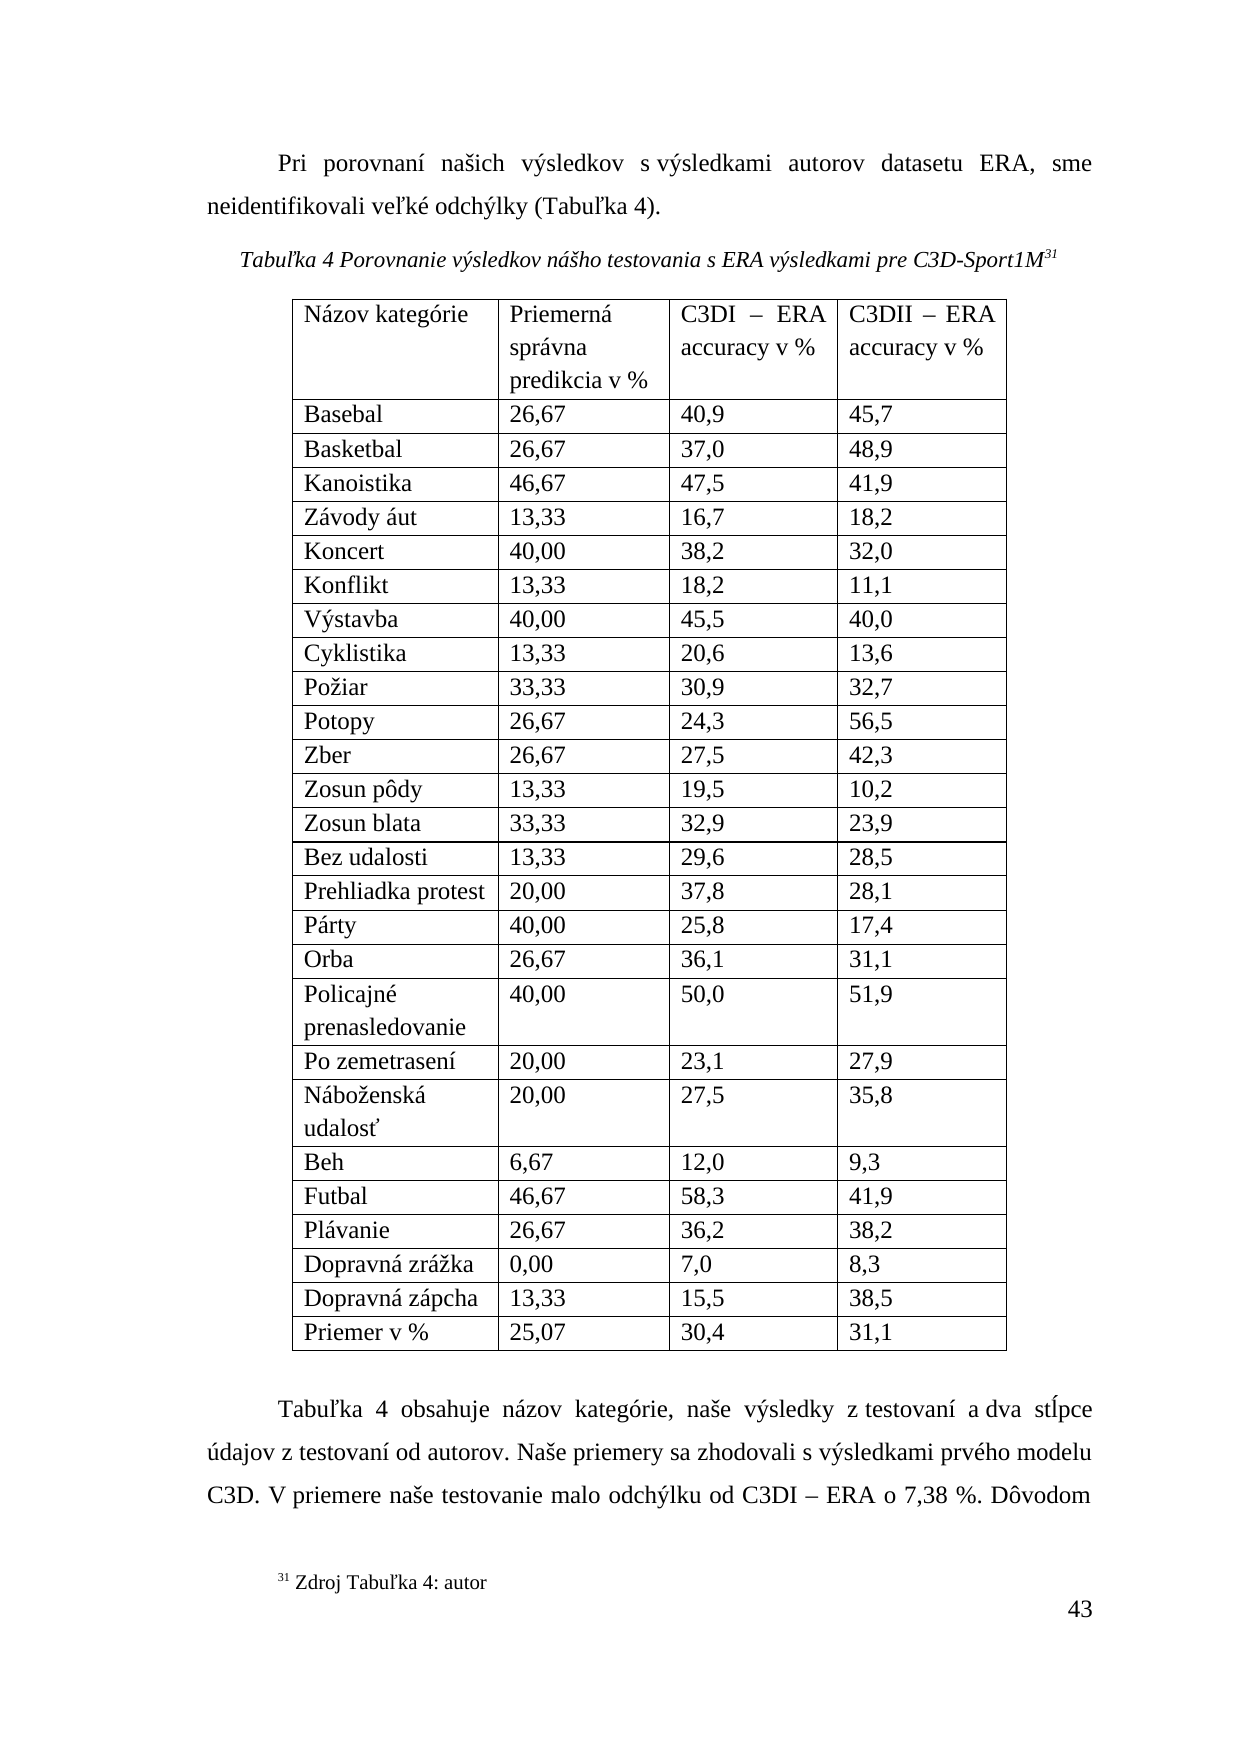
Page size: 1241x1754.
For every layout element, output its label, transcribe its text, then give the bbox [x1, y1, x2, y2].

table_cell 13,33 [499, 843, 669, 875]
table_cell Potopy [293, 706, 498, 739]
table_cell 40,9 [670, 400, 837, 433]
table_cell Policajné prenasledovanie [293, 979, 498, 1045]
table_cell 38,5 [838, 1283, 1006, 1316]
table_cell 24,3 [670, 706, 837, 739]
table_cell 38,2 [670, 536, 837, 569]
table_cell 45,5 [670, 604, 837, 637]
table_cell 20,6 [670, 638, 837, 671]
table_cell 46,67 [499, 468, 669, 501]
table_cell 36,2 [670, 1215, 837, 1248]
table_cell 20,00 [499, 1080, 669, 1146]
table_cell 13,33 [499, 1283, 669, 1316]
table_cell Priemer v % [293, 1317, 498, 1350]
table_cell Koncert [293, 536, 498, 569]
table_cell Zosun pôdy [293, 774, 498, 807]
table_cell 37,0 [670, 434, 837, 467]
table_cell 18,2 [838, 502, 1006, 535]
table_cell 13,33 [499, 570, 669, 603]
table_cell 32,7 [838, 672, 1006, 705]
table_header C3DII – ERA accuracy v % [838, 300, 1006, 398]
table_cell 42,3 [838, 740, 1006, 773]
table_cell 40,00 [499, 979, 669, 1045]
table_cell 26,67 [499, 740, 669, 773]
table_cell 38,2 [838, 1215, 1006, 1248]
table_cell 28,1 [838, 876, 1006, 909]
table_header C3DI – ERA accuracy v % [670, 300, 837, 398]
table_cell 30,9 [670, 672, 837, 705]
table_cell Bez udalosti [293, 843, 498, 875]
table_cell 31,1 [838, 1317, 1006, 1350]
table_cell 25,07 [499, 1317, 669, 1350]
table_cell 36,1 [670, 945, 837, 978]
table_cell Náboženská udalosť [293, 1080, 498, 1146]
table_cell 40,00 [499, 911, 669, 943]
table_cell 31,1 [838, 945, 1006, 978]
table_cell 13,6 [838, 638, 1006, 671]
table_cell 27,5 [670, 1080, 837, 1146]
table_cell 11,1 [838, 570, 1006, 603]
table_cell 13,33 [499, 638, 669, 671]
table_cell Párty [293, 911, 498, 943]
table_cell 40,0 [838, 604, 1006, 637]
table_cell Po zemetrasení [293, 1046, 498, 1079]
table_cell 50,0 [670, 979, 837, 1045]
table_cell Prehliadka protest [293, 876, 498, 909]
table_cell 27,5 [670, 740, 837, 773]
table_cell 40,00 [499, 604, 669, 637]
table_cell 20,00 [499, 876, 669, 909]
table_cell 32,0 [838, 536, 1006, 569]
table_cell 40,00 [499, 536, 669, 569]
table_cell Zosun blata [293, 808, 498, 841]
table_cell Výstavba [293, 604, 498, 637]
table_cell 26,67 [499, 400, 669, 433]
table_cell 48,9 [838, 434, 1006, 467]
table_cell 37,8 [670, 876, 837, 909]
table_cell Zber [293, 740, 498, 773]
table_cell 33,33 [499, 672, 669, 705]
table_cell 23,1 [670, 1046, 837, 1079]
table_cell 32,9 [670, 808, 837, 841]
table_cell Požiar [293, 672, 498, 705]
table_cell 15,5 [670, 1283, 837, 1316]
table_cell Cyklistika [293, 638, 498, 671]
table_cell Kanoistika [293, 468, 498, 501]
table_cell 51,9 [838, 979, 1006, 1045]
table_cell 0,00 [499, 1249, 669, 1282]
table_cell 9,3 [838, 1147, 1006, 1180]
table_header Názov kategórie [293, 300, 498, 398]
table_cell 28,5 [838, 843, 1006, 875]
table_cell 35,8 [838, 1080, 1006, 1146]
table_cell 23,9 [838, 808, 1006, 841]
table_cell 27,9 [838, 1046, 1006, 1079]
table_cell 26,67 [499, 706, 669, 739]
table_cell Dopravná zrážka [293, 1249, 498, 1282]
table_cell 41,9 [838, 468, 1006, 501]
table_cell Závody áut [293, 502, 498, 535]
table_cell 26,67 [499, 434, 669, 467]
table_cell Konflikt [293, 570, 498, 603]
table_cell Basebal [293, 400, 498, 433]
table_cell Basketbal [293, 434, 498, 467]
table_cell 13,33 [499, 774, 669, 807]
text Pri porovnaní našich výsledkov s výsledkami autorov datasetu ERA, sme neidentifikovali veľké odchýlky (Tabuľka 4). [207, 148, 1092, 219]
table_cell 16,7 [670, 502, 837, 535]
table_cell 33,33 [499, 808, 669, 841]
table_cell 46,67 [499, 1181, 669, 1214]
table_cell 19,5 [670, 774, 837, 807]
table_cell 30,4 [670, 1317, 837, 1350]
table_cell 8,3 [838, 1249, 1006, 1282]
table_cell 13,33 [499, 502, 669, 535]
table_cell 45,7 [838, 400, 1006, 433]
table_cell 6,67 [499, 1147, 669, 1180]
table_cell 41,9 [838, 1181, 1006, 1214]
table_cell Beh [293, 1147, 498, 1180]
table_cell Plávanie [293, 1215, 498, 1248]
table_cell 26,67 [499, 1215, 669, 1248]
table_cell 17,4 [838, 911, 1006, 943]
table_cell 47,5 [670, 468, 837, 501]
table_cell 25,8 [670, 911, 837, 943]
table_cell 26,67 [499, 945, 669, 978]
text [207, 1394, 1092, 1509]
table_cell 10,2 [838, 774, 1006, 807]
table_cell 12,0 [670, 1147, 837, 1180]
text Tabuľka 4 Porovnanie výsledkov nášho testovania s ERA výsledkami pre C3D-Sport1M [207, 246, 1092, 273]
table_cell Orba [293, 945, 498, 978]
table_cell Dopravná zápcha [293, 1283, 498, 1316]
table_cell 56,5 [838, 706, 1006, 739]
table_cell 20,00 [499, 1046, 669, 1079]
table_cell Futbal [293, 1181, 498, 1214]
table_header Priemerná správna predikcia v % [499, 300, 669, 398]
table_cell 58,3 [670, 1181, 837, 1214]
table_cell 29,6 [670, 843, 837, 875]
table_cell 18,2 [670, 570, 837, 603]
table_cell 7,0 [670, 1249, 837, 1282]
